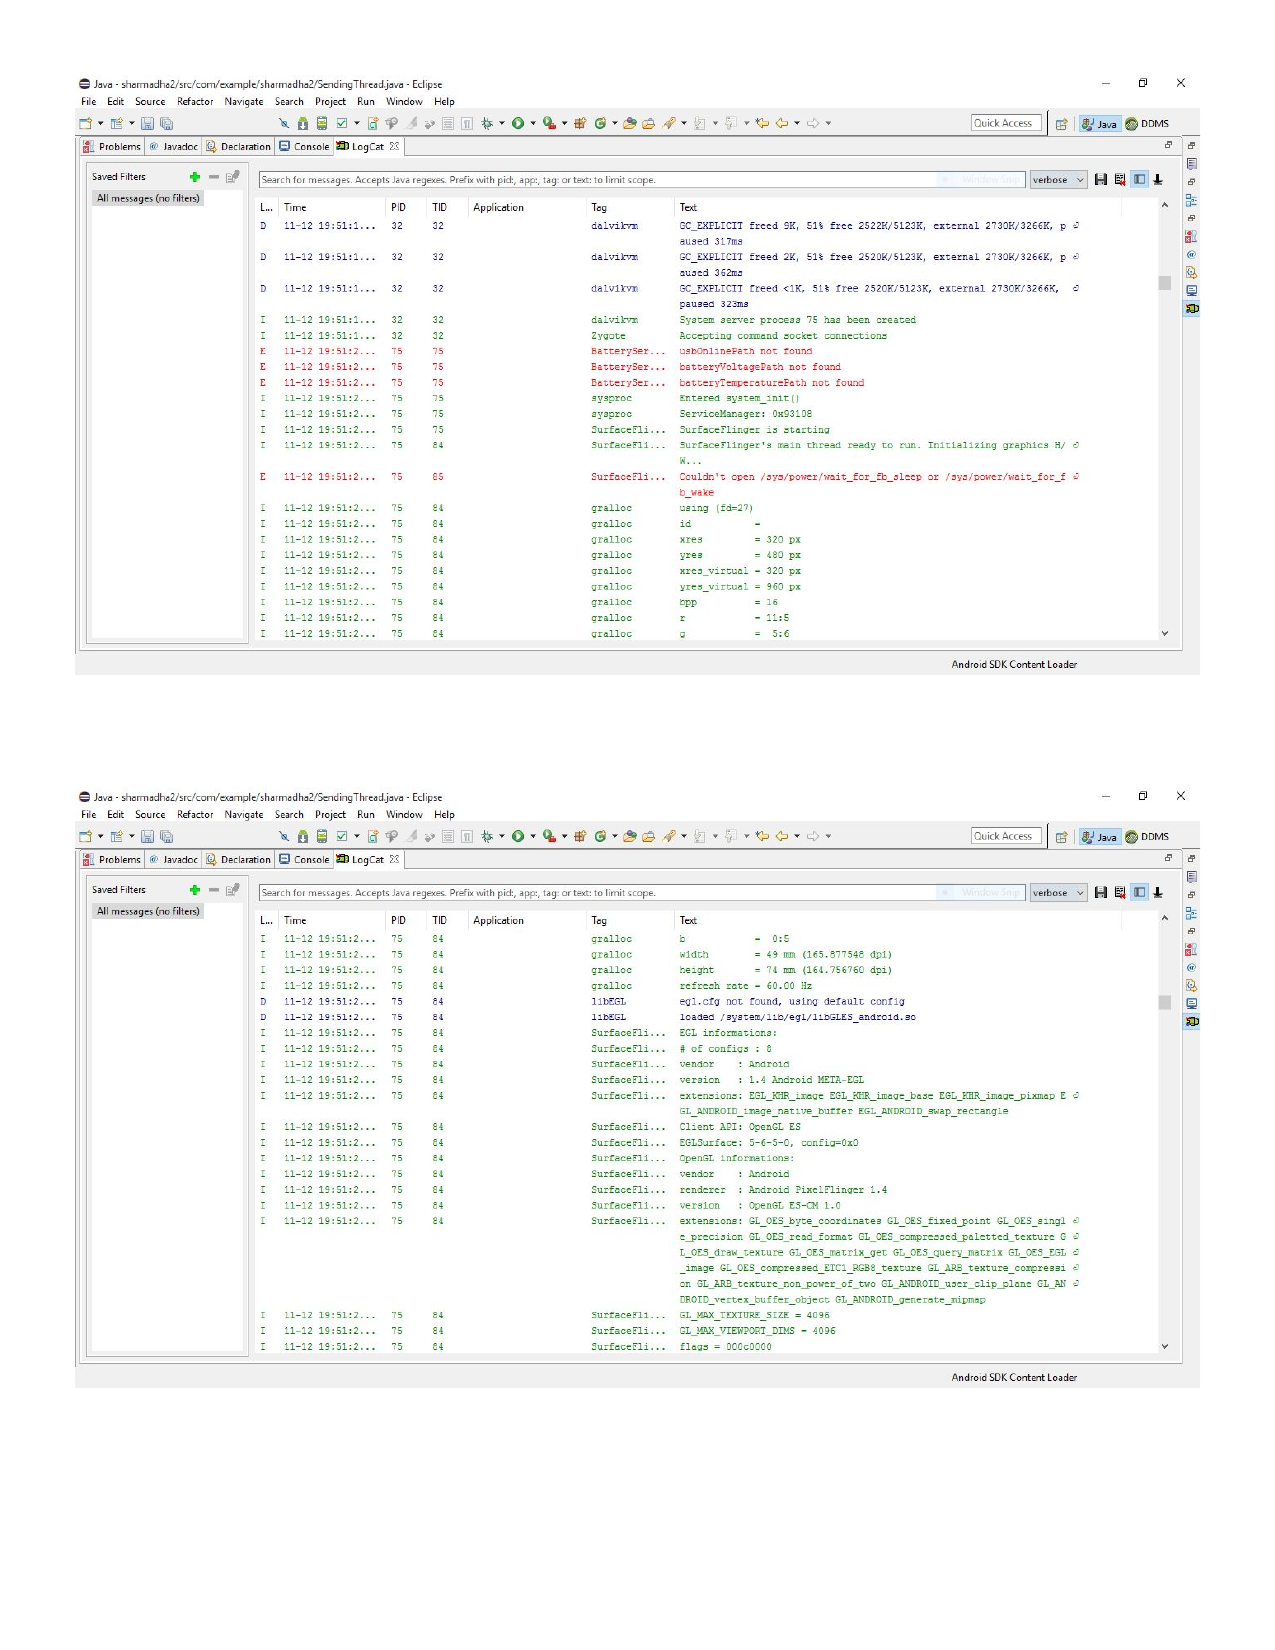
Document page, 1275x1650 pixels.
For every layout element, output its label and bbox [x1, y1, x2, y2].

picture [75, 787, 1200, 1388]
picture [75, 75, 1200, 675]
